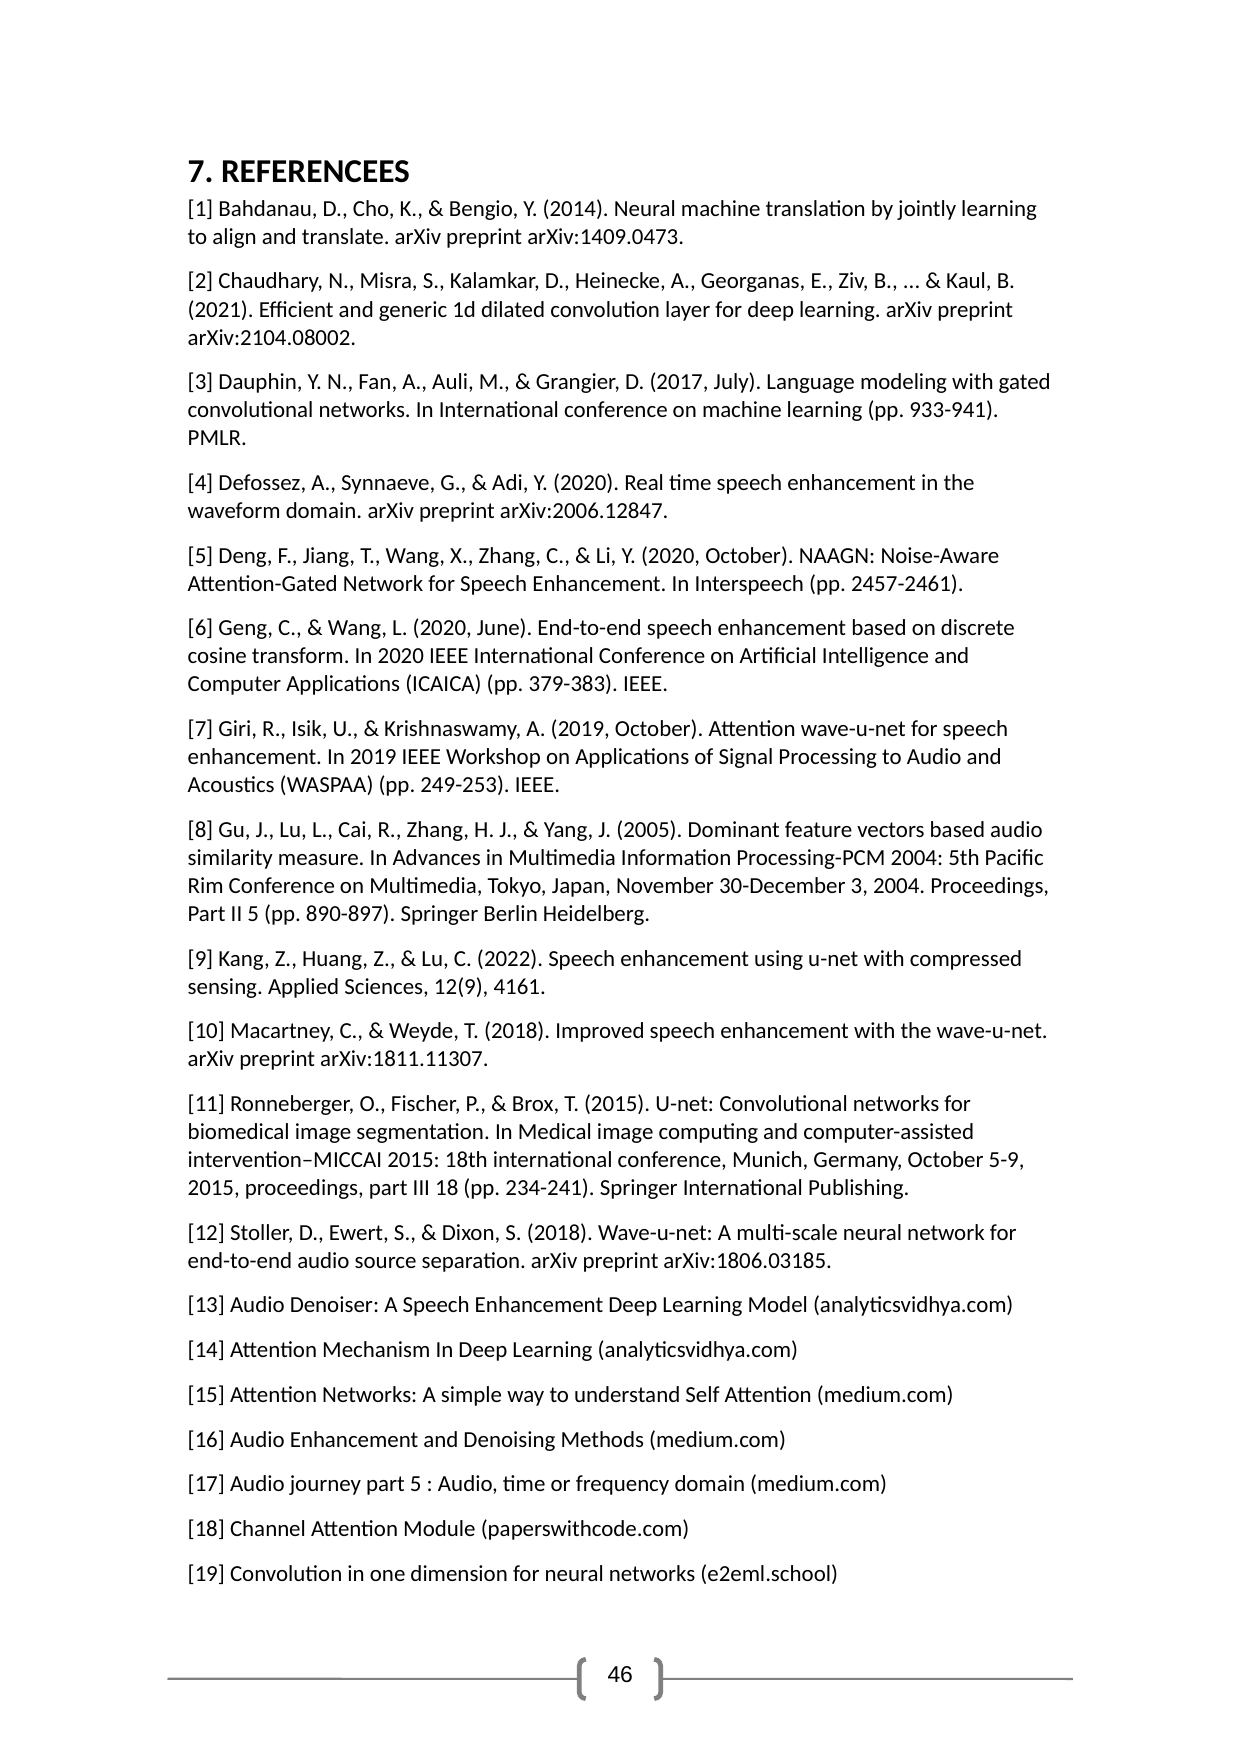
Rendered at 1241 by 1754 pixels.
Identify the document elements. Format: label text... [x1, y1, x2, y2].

text [3] Dauphin, Y. N., Fan, A., Auli, M., & Grangier, D. (2017, July). Language modeling with gated convolutional networks. In International conference on machine learning (pp. 933-941). PMLR. [187, 367, 1053, 451]
text [19] Convolution in one dimension for neural networks (e2eml.school) [187, 1559, 1053, 1587]
text [12] Stoller, D., Ewert, S., & Dixon, S. (2018). Wave-u-net: A multi-scale neural network for end-to-end audio source separation. arXiv preprint arXiv:1806.03185. [187, 1218, 1053, 1274]
text [11] Ronneberger, O., Fischer, P., & Brox, T. (2015). U-net: Convolutional networks for biomedical image segmentation. In Medical image computing and computer-assisted intervention–MICCAI 2015: 18th international conference, Munich, Germany, October 5-9, 2015, proceedings, part III 18 (pp. 234-241). Springer International Publishing. [187, 1089, 1053, 1201]
text [10] Macartney, C., & Weyde, T. (2018). Improved speech enhancement with the wave-u-net. arXiv preprint arXiv:1811.11307. [187, 1016, 1053, 1072]
text [2] Chaudhary, N., Misra, S., Kalamkar, D., Heinecke, A., Georganas, E., Ziv, B., ... & Kaul, B. (2021). Efficient and generic 1d dilated convolution layer for deep learning. arXiv preprint arXiv:2104.08002. [187, 267, 1053, 351]
text [7] Giri, R., Isik, U., & Krishnaswamy, A. (2019, October). Attention wave-u-net for speech enhancement. In 2019 IEEE Workshop on Applications of Signal Processing to Audio and Acoustics (WASPAA) (pp. 249-253). IEEE. [187, 714, 1053, 798]
text [1] Bahdanau, D., Cho, K., & Bengio, Y. (2014). Neural machine translation by jointly learning to align and translate. arXiv preprint arXiv:1409.0473. [187, 194, 1053, 250]
text [13] Audio Denoiser: A Speech Enhancement Deep Learning Model (analyticsvidhya.com) [187, 1291, 1053, 1319]
text [18] Channel Attention Module (paperswithcode.com) [187, 1514, 1053, 1542]
text [17] Audio journey part 5 : Audio, time or frequency domain (medium.com) [187, 1469, 1053, 1497]
text [9] Kang, Z., Huang, Z., & Lu, C. (2022). Speech enhancement using u-net with compressed sensing. Applied Sciences, 12(9), 4161. [187, 944, 1053, 1000]
subtitle 7. REFERENCEES [187, 150, 1053, 191]
text [4] Defossez, A., Synnaeve, G., & Adi, Y. (2020). Real time speech enhancement in the waveform domain. arXiv preprint arXiv:2006.12847.‏ [187, 468, 1053, 524]
text [5] Deng, F., Jiang, T., Wang, X., Zhang, C., & Li, Y. (2020, October). NAAGN: Noise-Aware Attention-Gated Network for Speech Enhancement. In Interspeech (pp. 2457-2461). [187, 541, 1053, 597]
text [16] Audio Enhancement and Denoising Methods (medium.com) [187, 1425, 1053, 1453]
text [6] Geng, C., & Wang, L. (2020, June). End-to-end speech enhancement based on discrete cosine transform. In 2020 IEEE International Conference on Artificial Intelligence and Computer Applications (ICAICA) (pp. 379-383). IEEE. [187, 613, 1053, 698]
text [8] Gu, J., Lu, L., Cai, R., Zhang, H. J., & Yang, J. (2005). Dominant feature vectors based audio similarity measure. In Advances in Multimedia Information Processing-PCM 2004: 5th Pacific Rim Conference on Multimedia, Tokyo, Japan, November 30-December 3, 2004. Proceedings, Part II 5 (pp. 890-897). Springer Berlin Heidelberg. [187, 815, 1053, 927]
text [15] Attention Networks: A simple way to understand Self Attention (medium.com) [187, 1380, 1053, 1408]
text [14] Attention Mechanism In Deep Learning (analyticsvidhya.com) [187, 1335, 1053, 1363]
